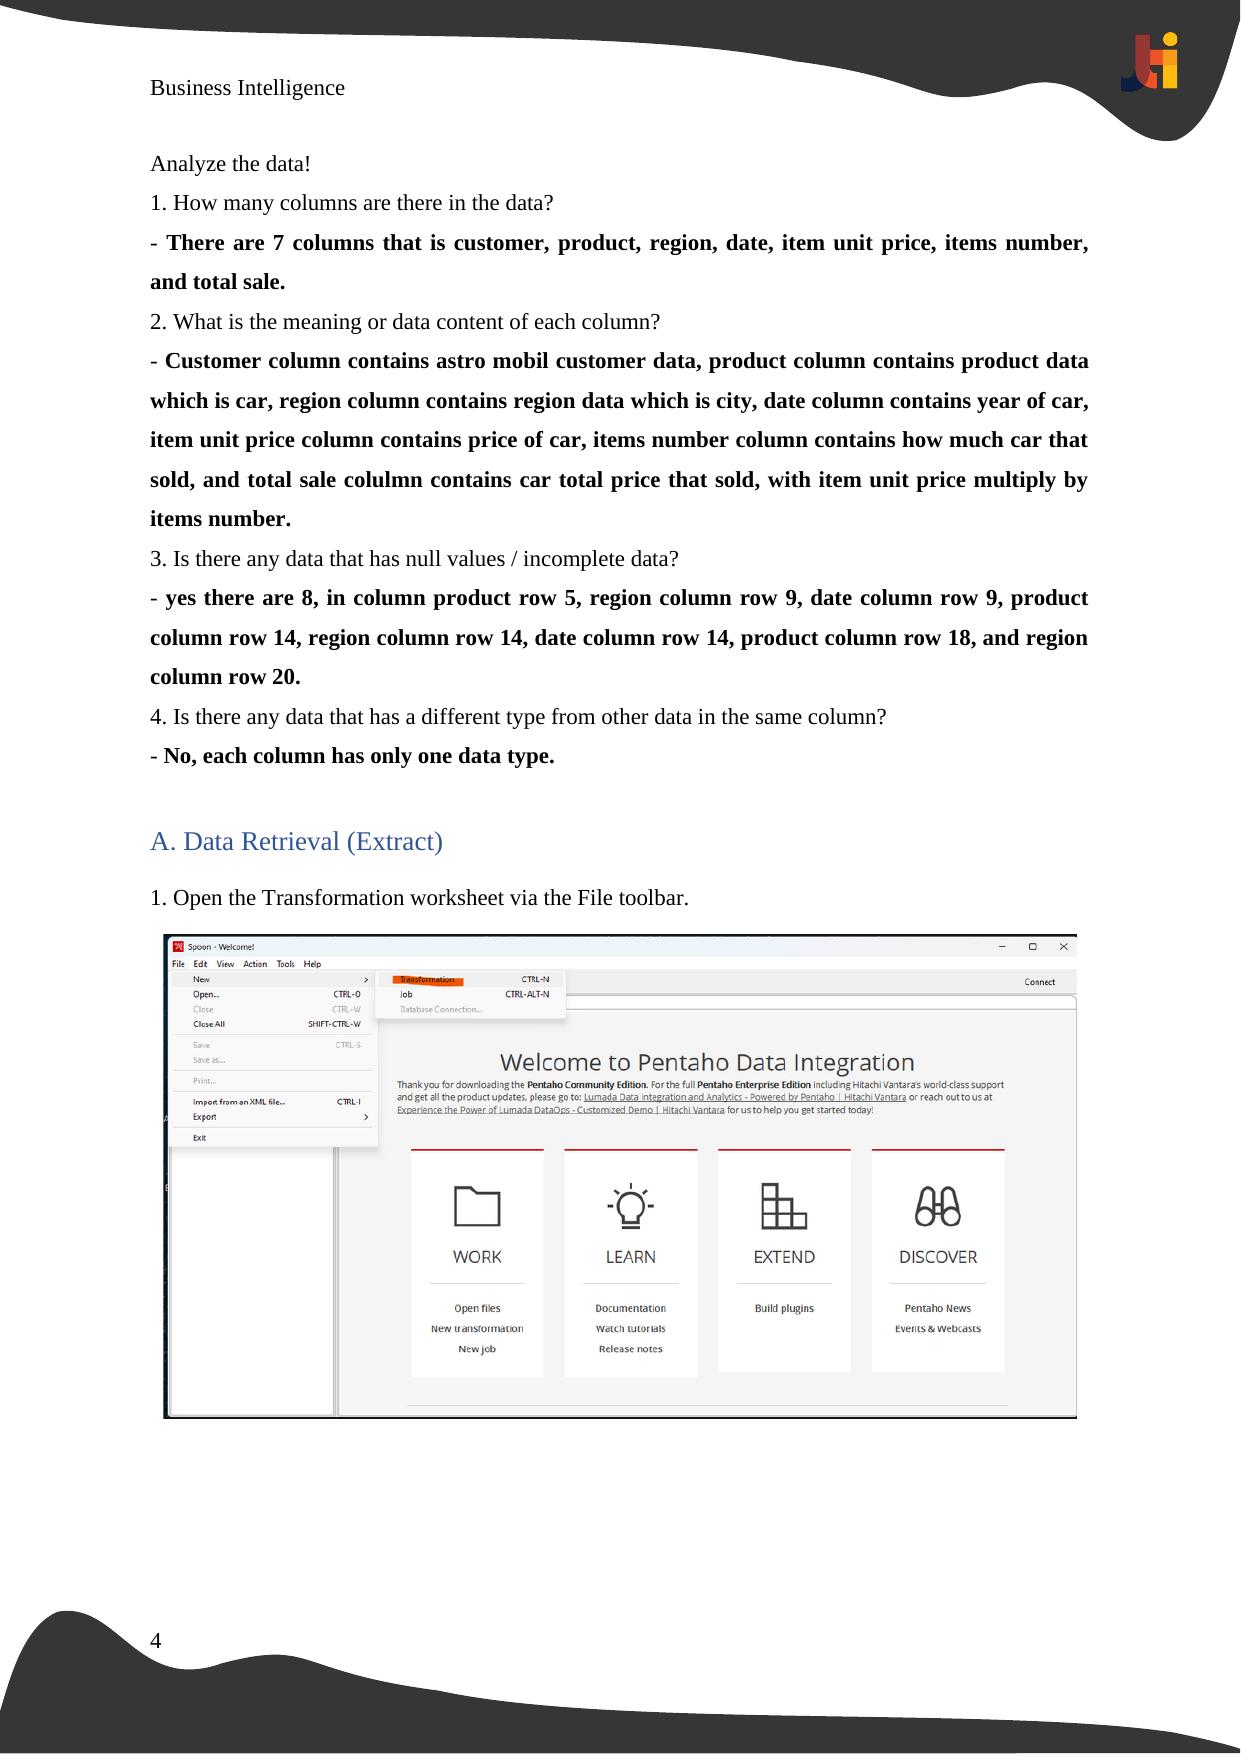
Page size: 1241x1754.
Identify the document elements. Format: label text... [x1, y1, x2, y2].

picture [163, 934, 1077, 1419]
text - No, each column has only one data type. [150, 742, 1090, 768]
subtitle A. Data Retrieval (Extract) [150, 825, 1090, 856]
text 1. How many columns are there in the data? [150, 189, 1090, 216]
text - yes there are 8, in column product row 5, region column row 9, date column row 9, product column row 14, region column row 14, date column row 14, product column row 18, and region column row 20. [150, 584, 1090, 689]
text 3. Is there any data that has null values / incomplete data? [150, 545, 1090, 571]
text 2. What is the meaning or data content of each column? [150, 308, 1090, 334]
text 1. Open the Transformation worksheet via the File toolbar. [150, 884, 1090, 911]
text 4. Is there any data that has a different type from other data in the same column? [150, 703, 1090, 729]
text - There are 7 columns that is customer, product, region, date, item unit price, items number, and total sale. [150, 229, 1090, 295]
text Analyze the data! [150, 150, 1090, 176]
picture [1121, 32, 1178, 92]
text - Customer column contains astro mobil customer data, product column contains product data which is car, region column contains region data which is city, date column contains year of car, item unit price column contains price of car, items number column contains how much car that sold, and total sale colulmn contains car total price that sold, with item unit price multiply by items number. [150, 347, 1090, 532]
